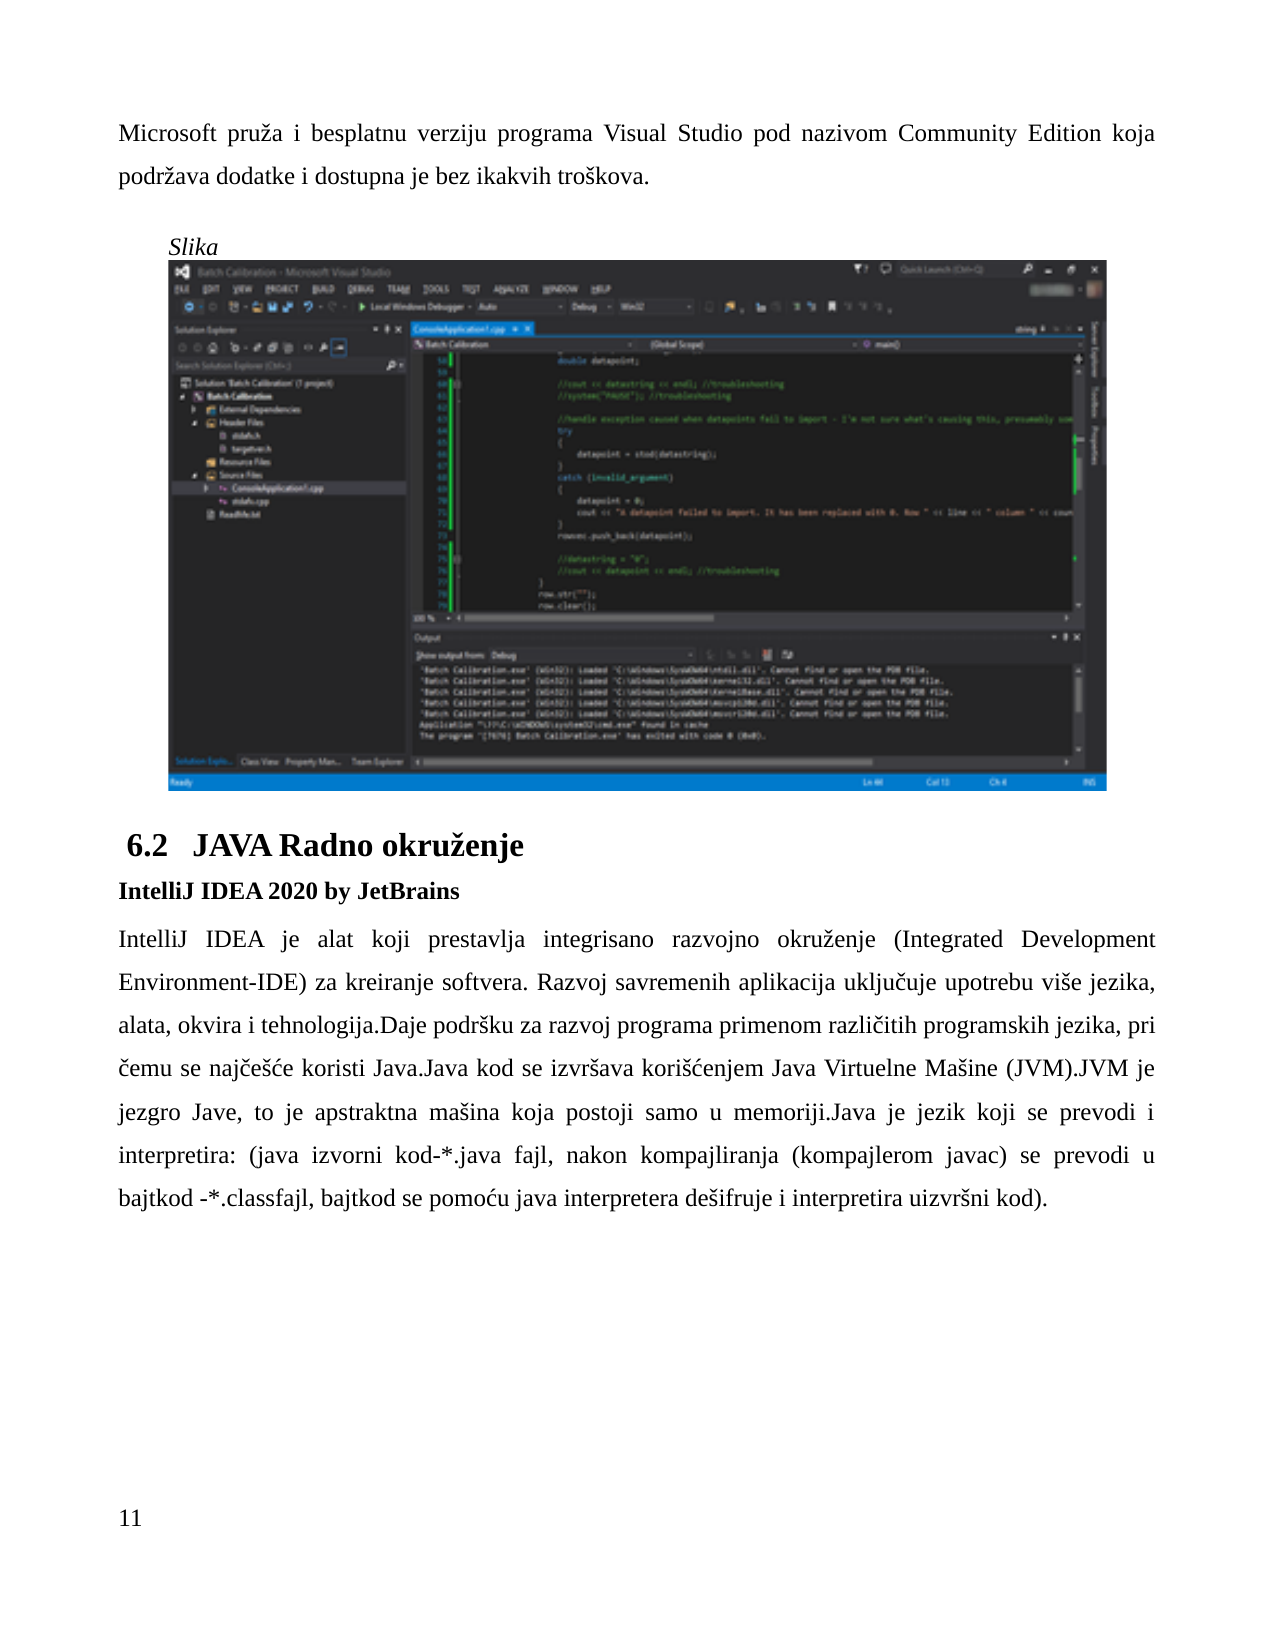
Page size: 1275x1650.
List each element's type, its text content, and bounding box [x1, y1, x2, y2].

text IntelliJ IDEA je alat koji prestavlja integrisano razvojno okruženje (Integrated Development Environment-IDE) za kreiranje softvera. Razvoj savremenih aplikacija uključuje upotrebu više jezika, alata, okvira i tehnologija.Daje podršku za razvoj programa primenom različitih programskih jezika, pri čemu se najčešće koristi Java.Java kod se izvršava korišćenjem Java Virtuelne Mašine (JVM).JVM je jezgro Jave, to je apstraktna mašina koja postoji samo u memoriji.Java je jezik koji se prevodi i interpretira: (java izvorni kod-*.java fajl, nakon kompajliranja (kompajlerom javac) se prevodi u bajtkod -*.classfajl, bajtkod se pomoću java interpretera dešifruje i interpretira uizvršni kod). [118, 924, 1157, 1212]
text Microsoft pruža i besplatnu verziju programa Visual Studio pod nazivom Community Edition koja podržava dodatke i dostupna je bez ikakvih troškova. [118, 118, 1157, 190]
text IntelliJ IDEA 2020 by JetBrains [118, 876, 1157, 905]
picture [168, 260, 1107, 791]
